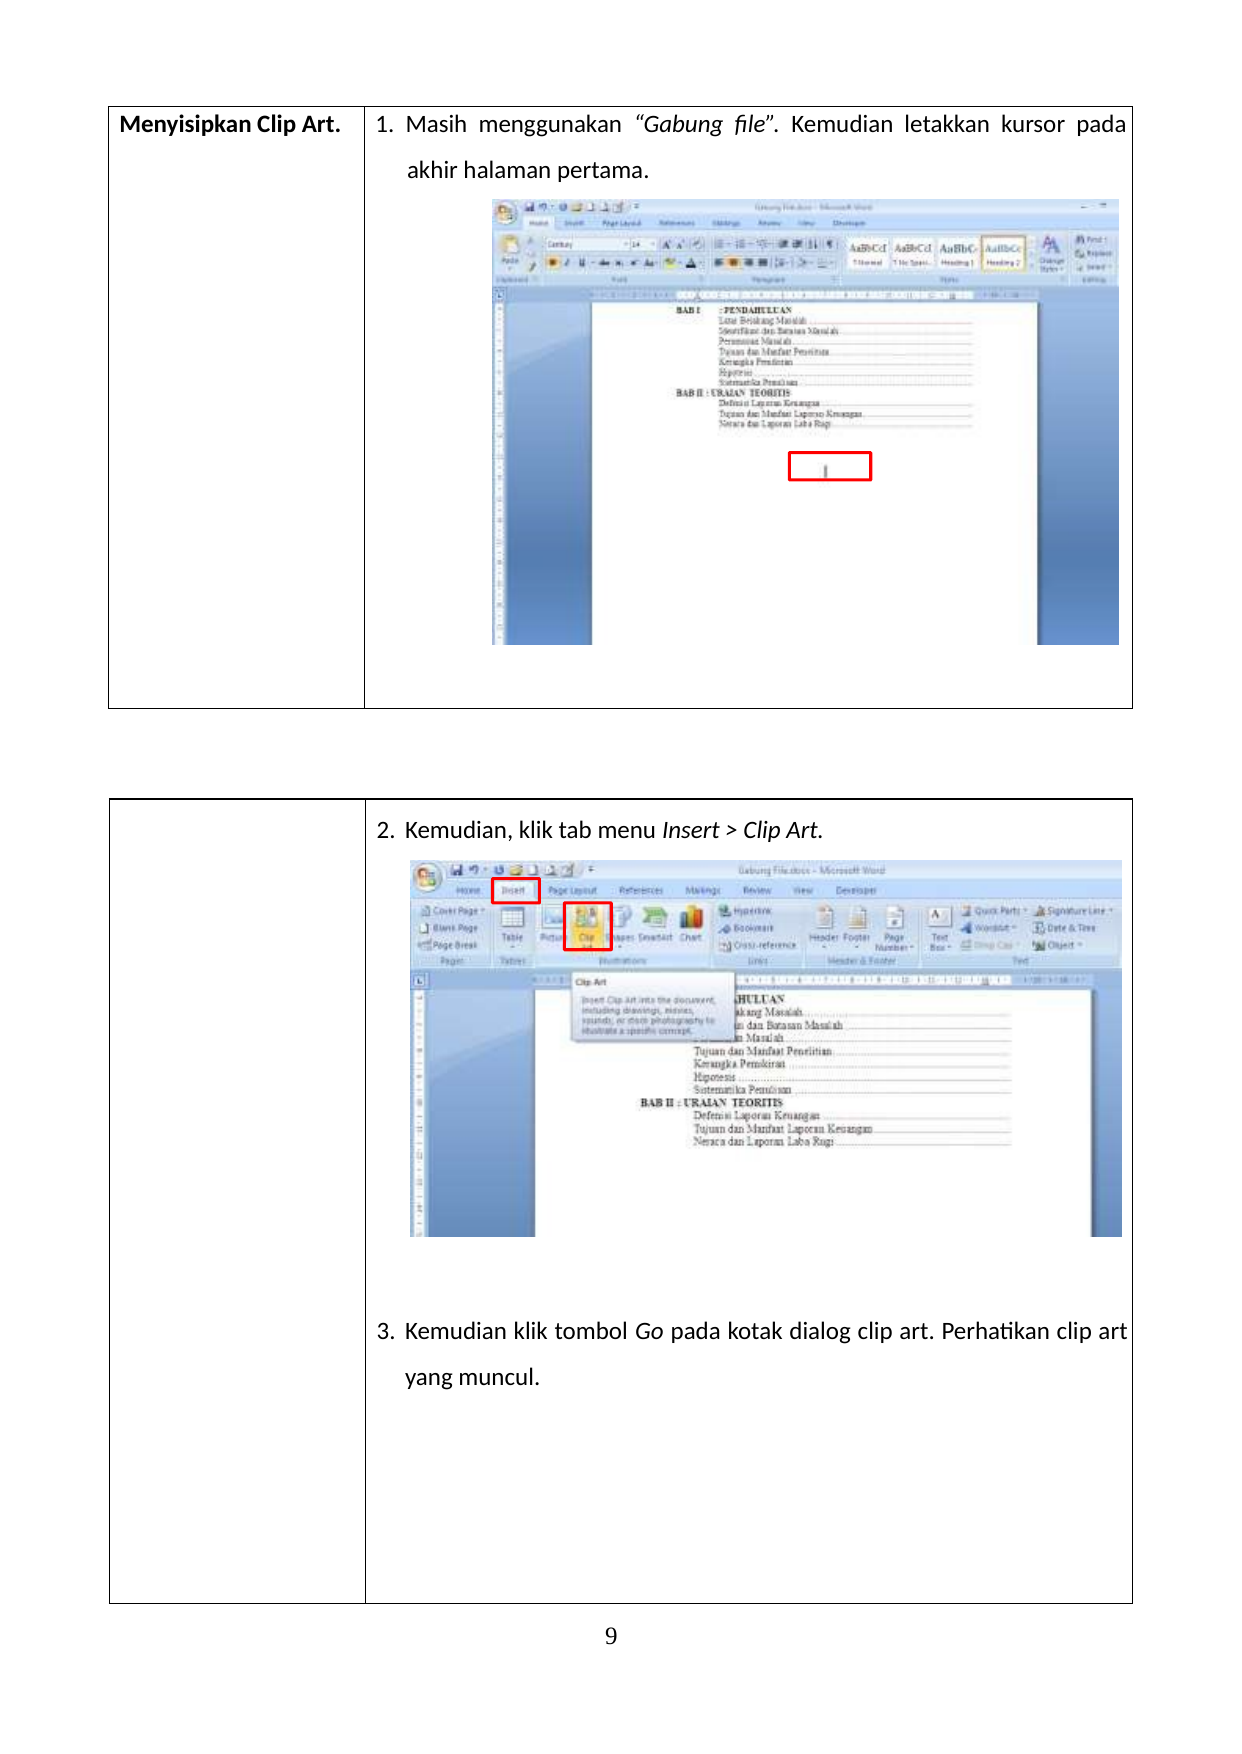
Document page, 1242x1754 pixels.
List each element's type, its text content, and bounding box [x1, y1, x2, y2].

picture [410, 860, 1122, 1237]
table_cell Menyisipkan Clip Art. [109, 107, 364, 708]
table_header [110, 800, 365, 1603]
picture [492, 199, 1119, 645]
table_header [366, 800, 1132, 1603]
table_cell 1. Masih menggunakan “Gabung file”. Kemudian letakkan kursor pada akhir halaman pertama. [365, 107, 1132, 708]
